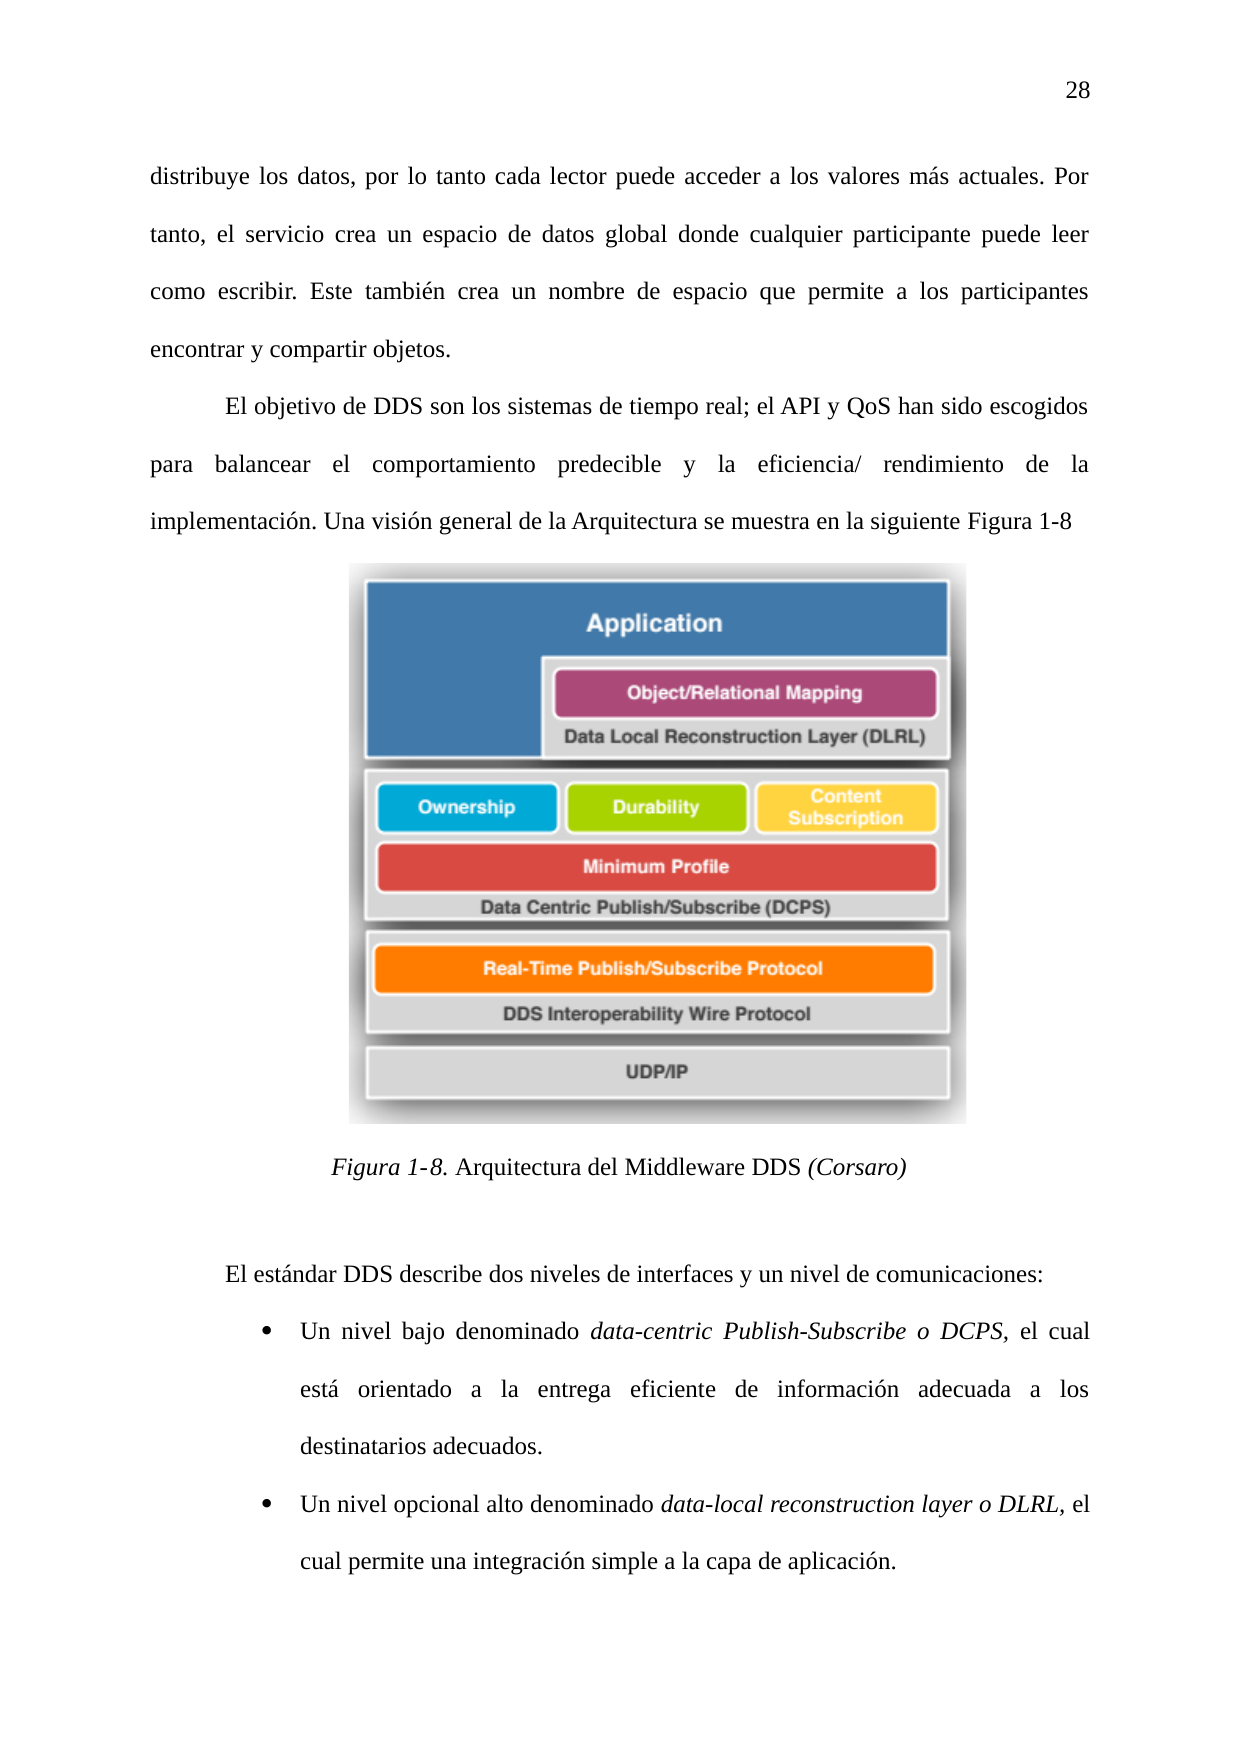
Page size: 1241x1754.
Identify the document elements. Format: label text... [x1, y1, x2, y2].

text El objetivo de DDS son los sistemas de tiempo real; el API y QoS han sido escogidos para balancear el comportamiento predecible y la eficiencia/ rendimiento de la implementación. Una visión general de la Arquitectura se muestra en la siguiente Figura 1-8 [150, 391, 1090, 535]
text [150, 161, 1090, 362]
list Un nivel opcional alto denominado data-local reconstruction layer o DLRL, el cual permite una integración simple a la capa de aplicación. [262, 1489, 1090, 1575]
text El estándar DDS describe dos niveles de interfaces y un nivel de comunicaciones: [150, 1259, 1090, 1288]
list Un nivel bajo denominado data-centric Publish-Subscribe o DCPS, el cual está orientado a la entrega eficiente de información adecuada a los destinatarios adecuados. [262, 1316, 1090, 1460]
text Figura 1-8. Arquitectura del Middleware DDS [150, 1152, 1090, 1181]
